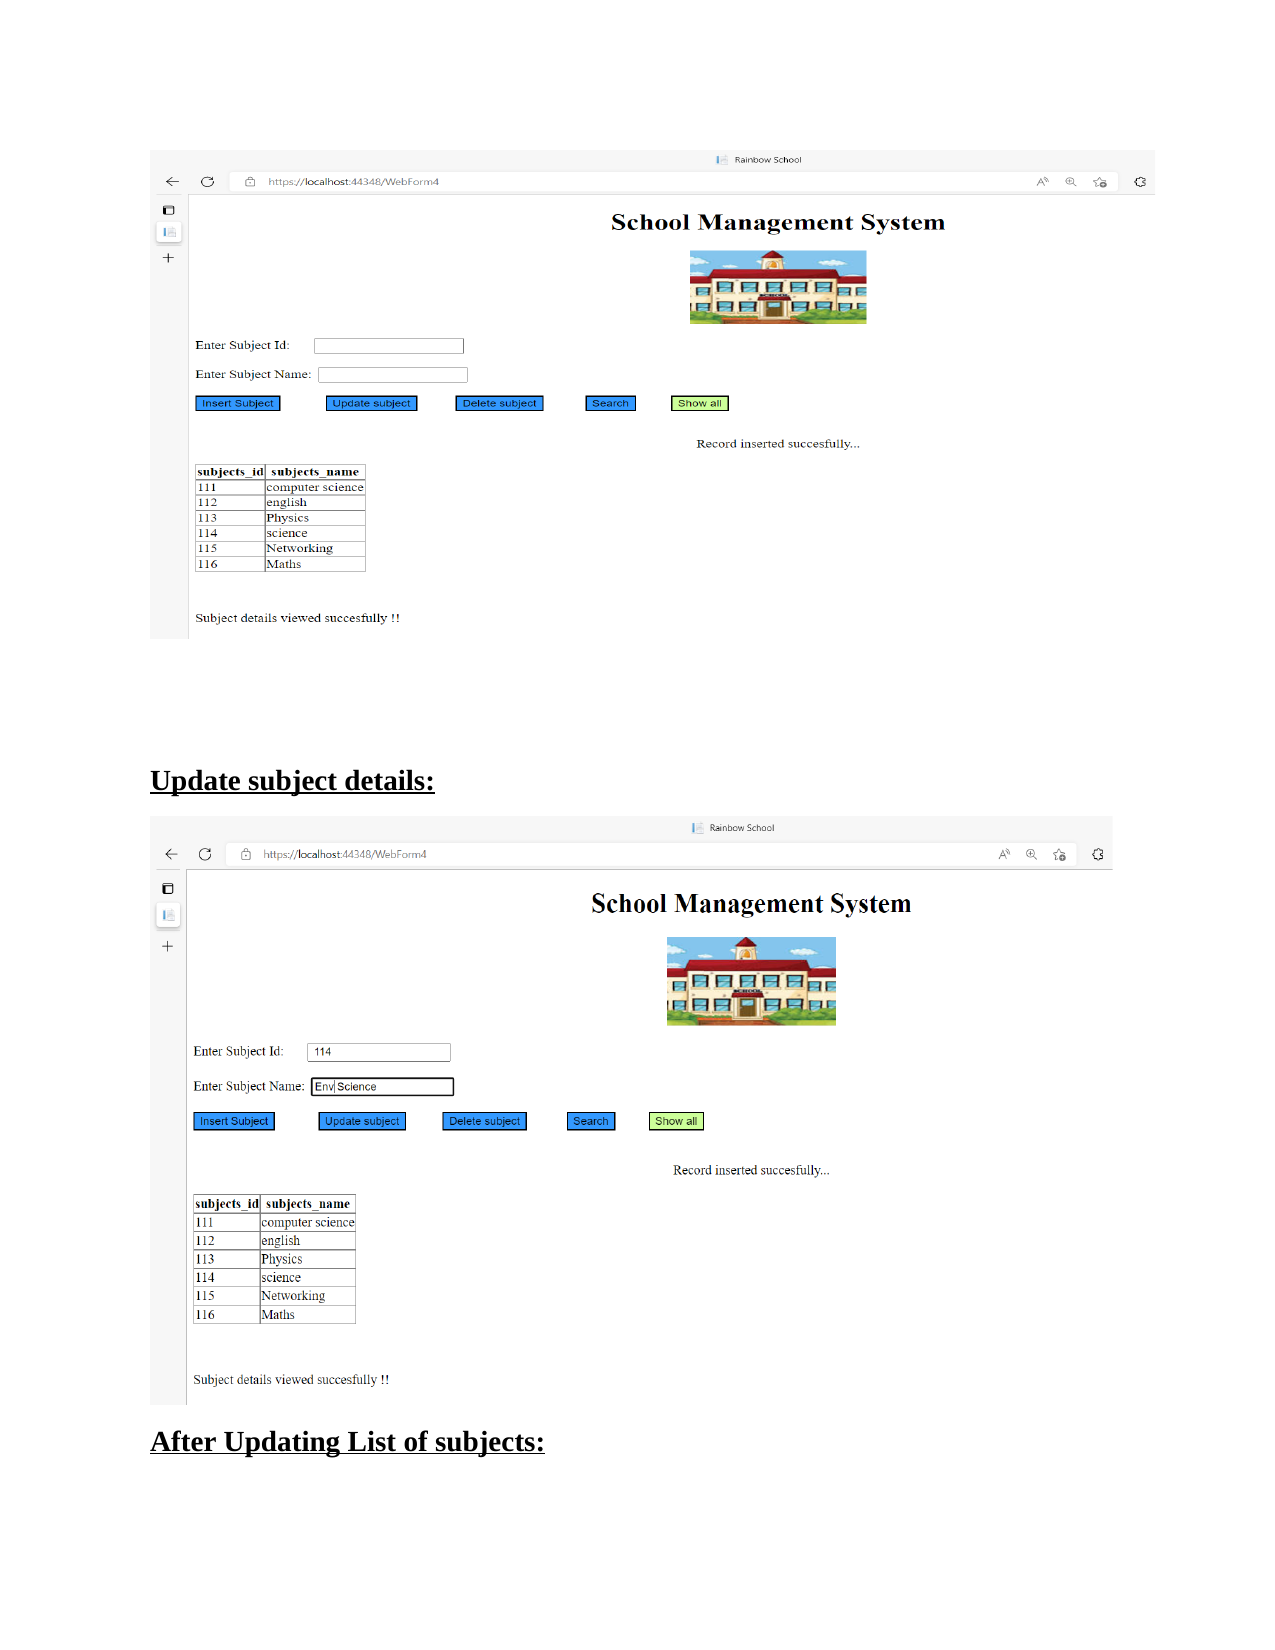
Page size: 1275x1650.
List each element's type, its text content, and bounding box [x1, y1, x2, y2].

picture [150, 150, 1155, 639]
text After Updating List of subjects: [150, 1424, 1125, 1457]
text Update subject details: [150, 763, 1125, 797]
picture [150, 816, 1113, 1405]
